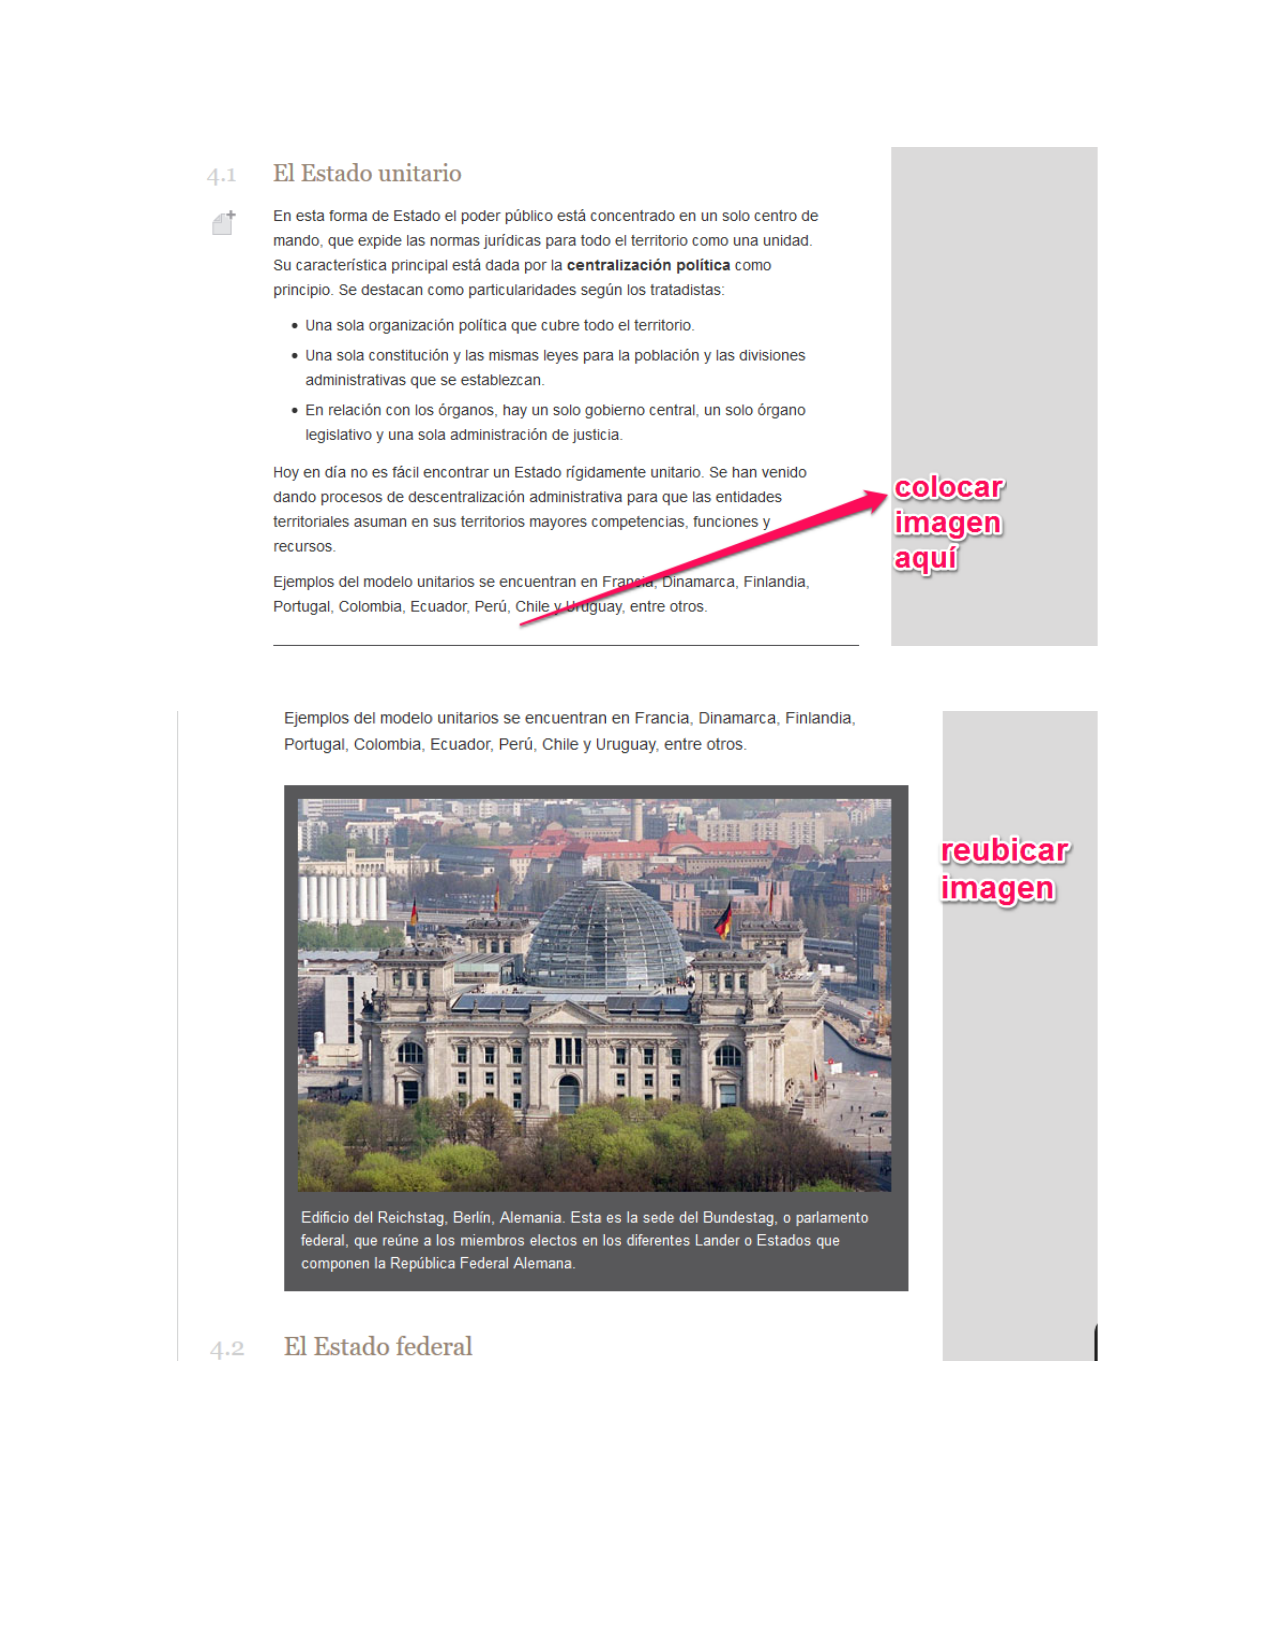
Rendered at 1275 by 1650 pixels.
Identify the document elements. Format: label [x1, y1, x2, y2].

picture [177, 711, 1098, 1361]
picture [177, 147, 1098, 646]
